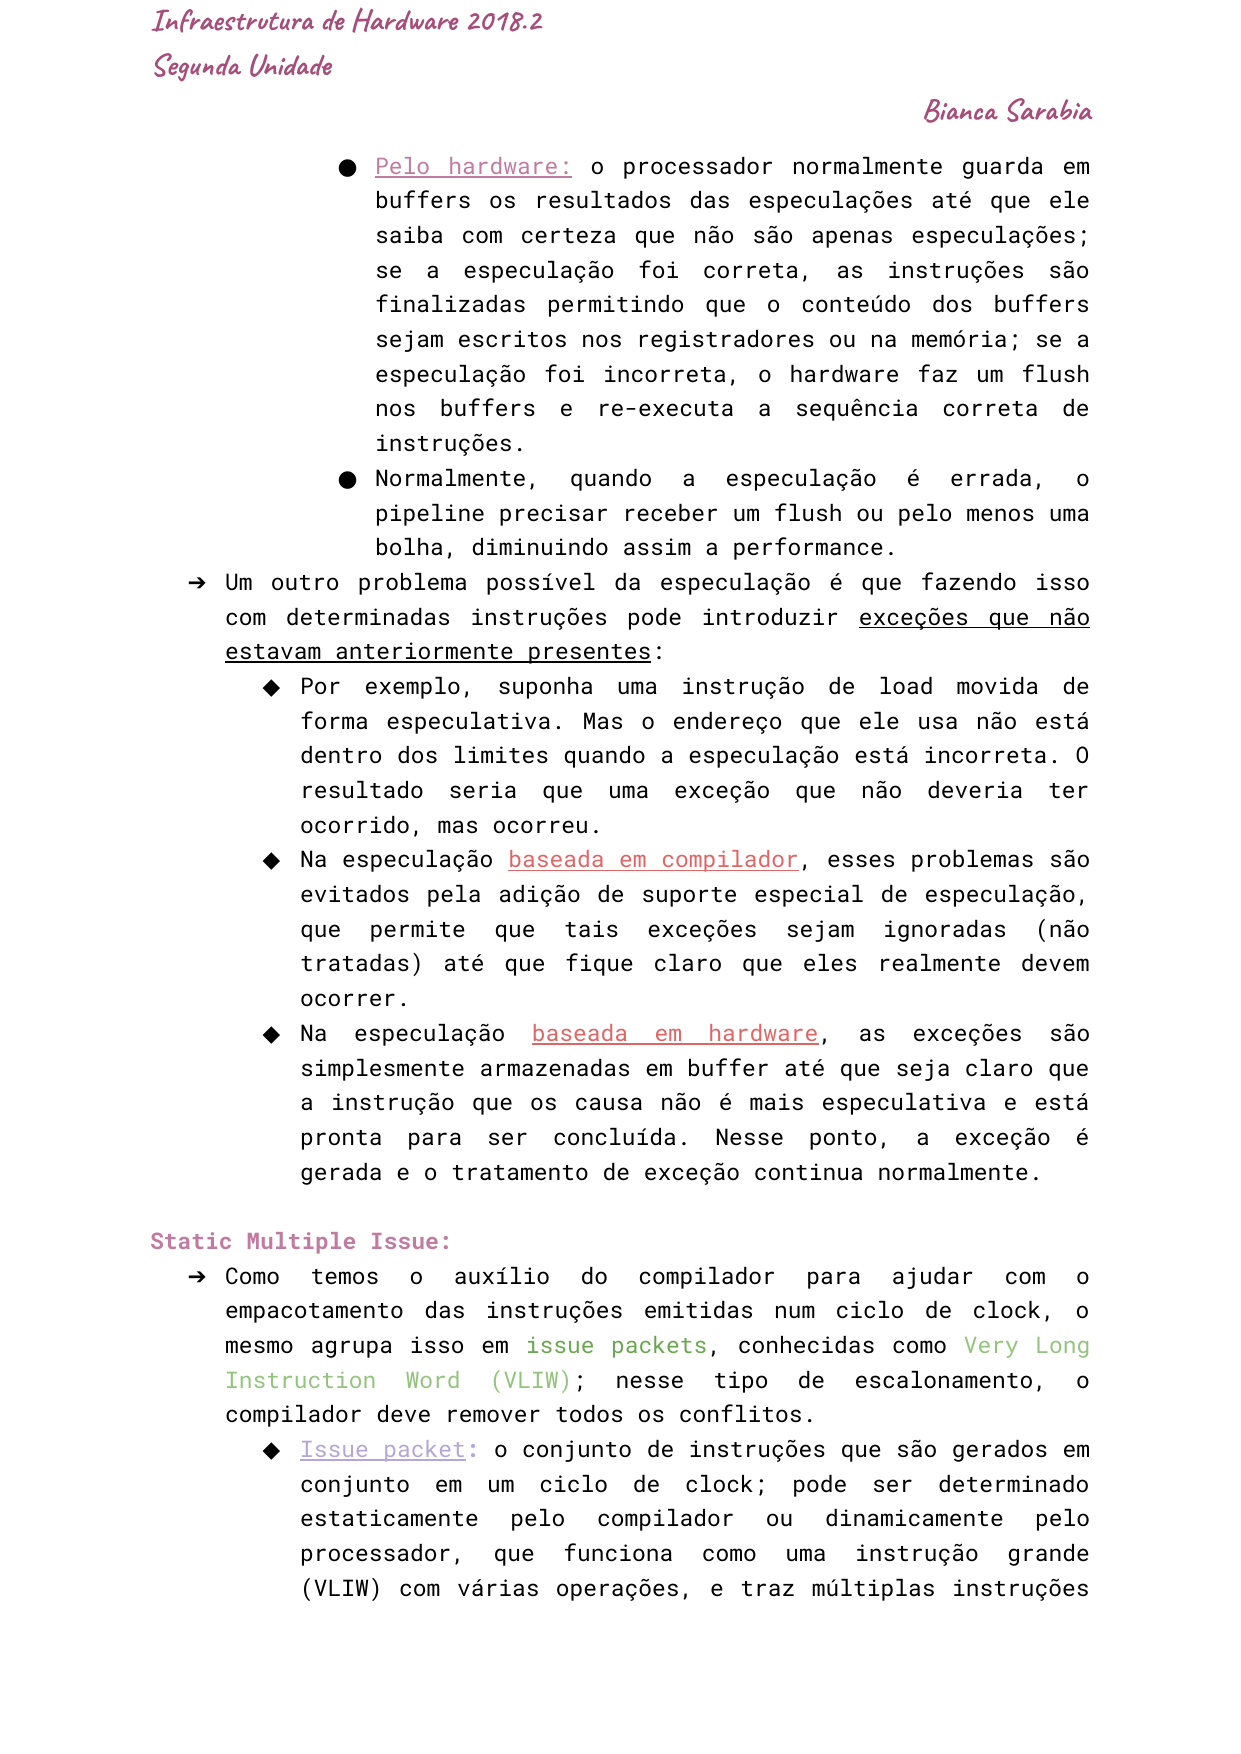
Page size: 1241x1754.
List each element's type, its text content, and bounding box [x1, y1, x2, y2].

list Por exemplo, suponha uma instrução de load movida de forma especulativa. Mas o endereço que ele usa não está dentro dos limites quando a especulação está incorreta. O resultado seria que uma exceção que não deveria ter ocorrido, mas ocorreu. [262, 670, 1090, 839]
list Pelo hardware: o processador normalmente guarda em buffers os resultados das especulações até que ele saiba com certeza que não são apenas especulações; se a especulação foi correta, as instruções são finalizadas permitindo que o conteúdo dos buffers sejam escritos nos registradores ou na memória; se a especulação foi incorreta, o hardware faz um flush nos buffers e re-executa a sequência correta de instruções. [337, 150, 1090, 458]
list Na especulação baseada em compilador, esses problemas são evitados pela adição de suporte especial de especulação, que permite que tais exceções sejam ignoradas (não tratadas) até que fique claro que eles realmente devem ocorrer. [262, 844, 1090, 1013]
list Na especulação baseada em hardware, as exceções são simplesmente armazenadas em buffer até que seja claro que a instrução que os causa não é mais especulativa e está pronta para ser concluída. Nesse ponto, a exceção é gerada e o tratamento de exceção continua normalmente. [262, 1017, 1090, 1186]
list Normalmente, quando a especulação é errada, o pipeline precisar receber um flush ou pelo menos uma bolha, diminuindo assim a performance. [337, 462, 1090, 562]
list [262, 1433, 1090, 1602]
list Como temos o auxílio do compilador para ajudar com o empacotamento das instruções emitidas num ciclo de clock, o mesmo agrupa isso em issue packets, conhecidas como Very Long Instruction Word (VLIW); nesse tipo de escalonamento, o compilador deve remover todos os conflitos. [187, 1260, 1090, 1429]
text Static Multiple Issue: [150, 1225, 1090, 1256]
list Um outro problema possível da especulação é que fazendo isso com determinadas instruções pode introduzir exceções que não estavam anteriormente presentes: [187, 566, 1090, 666]
